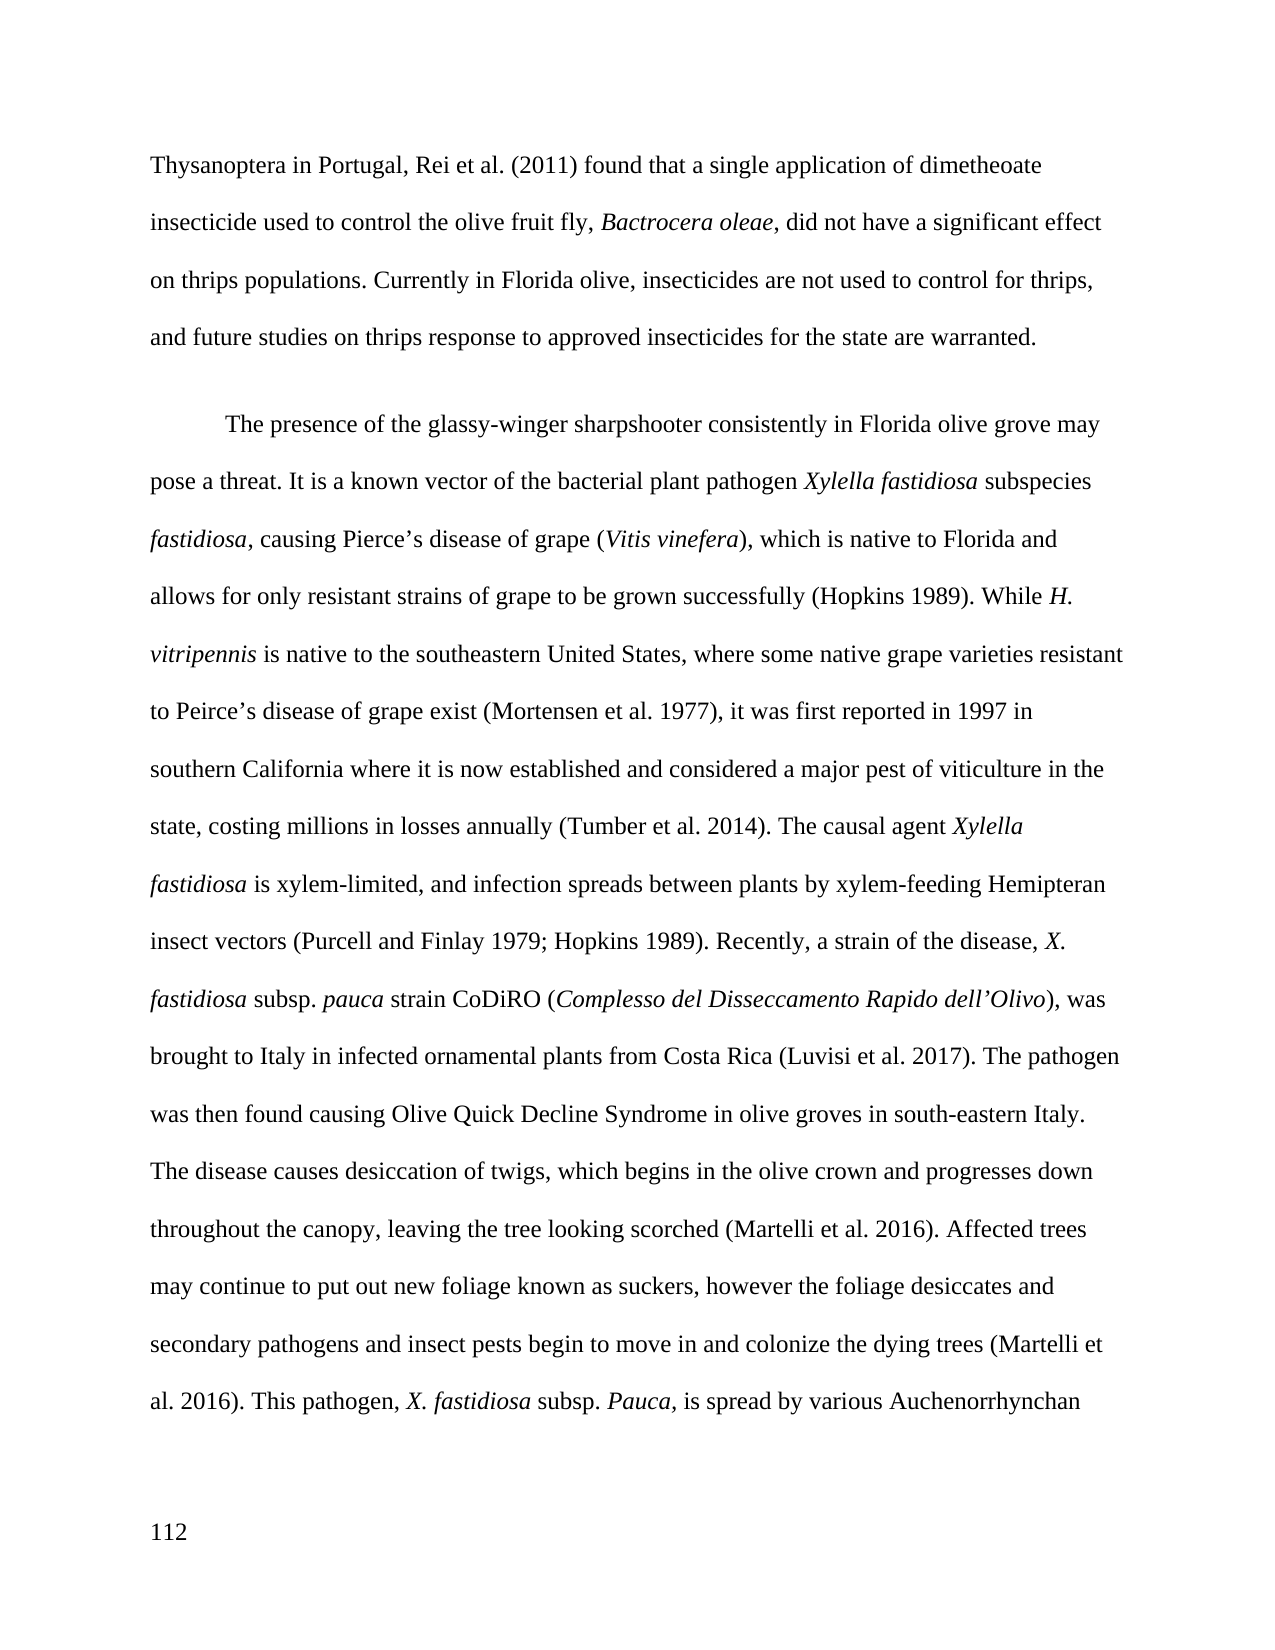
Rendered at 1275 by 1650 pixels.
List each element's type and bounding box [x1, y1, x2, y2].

text [150, 150, 1125, 351]
text [150, 409, 1125, 1415]
